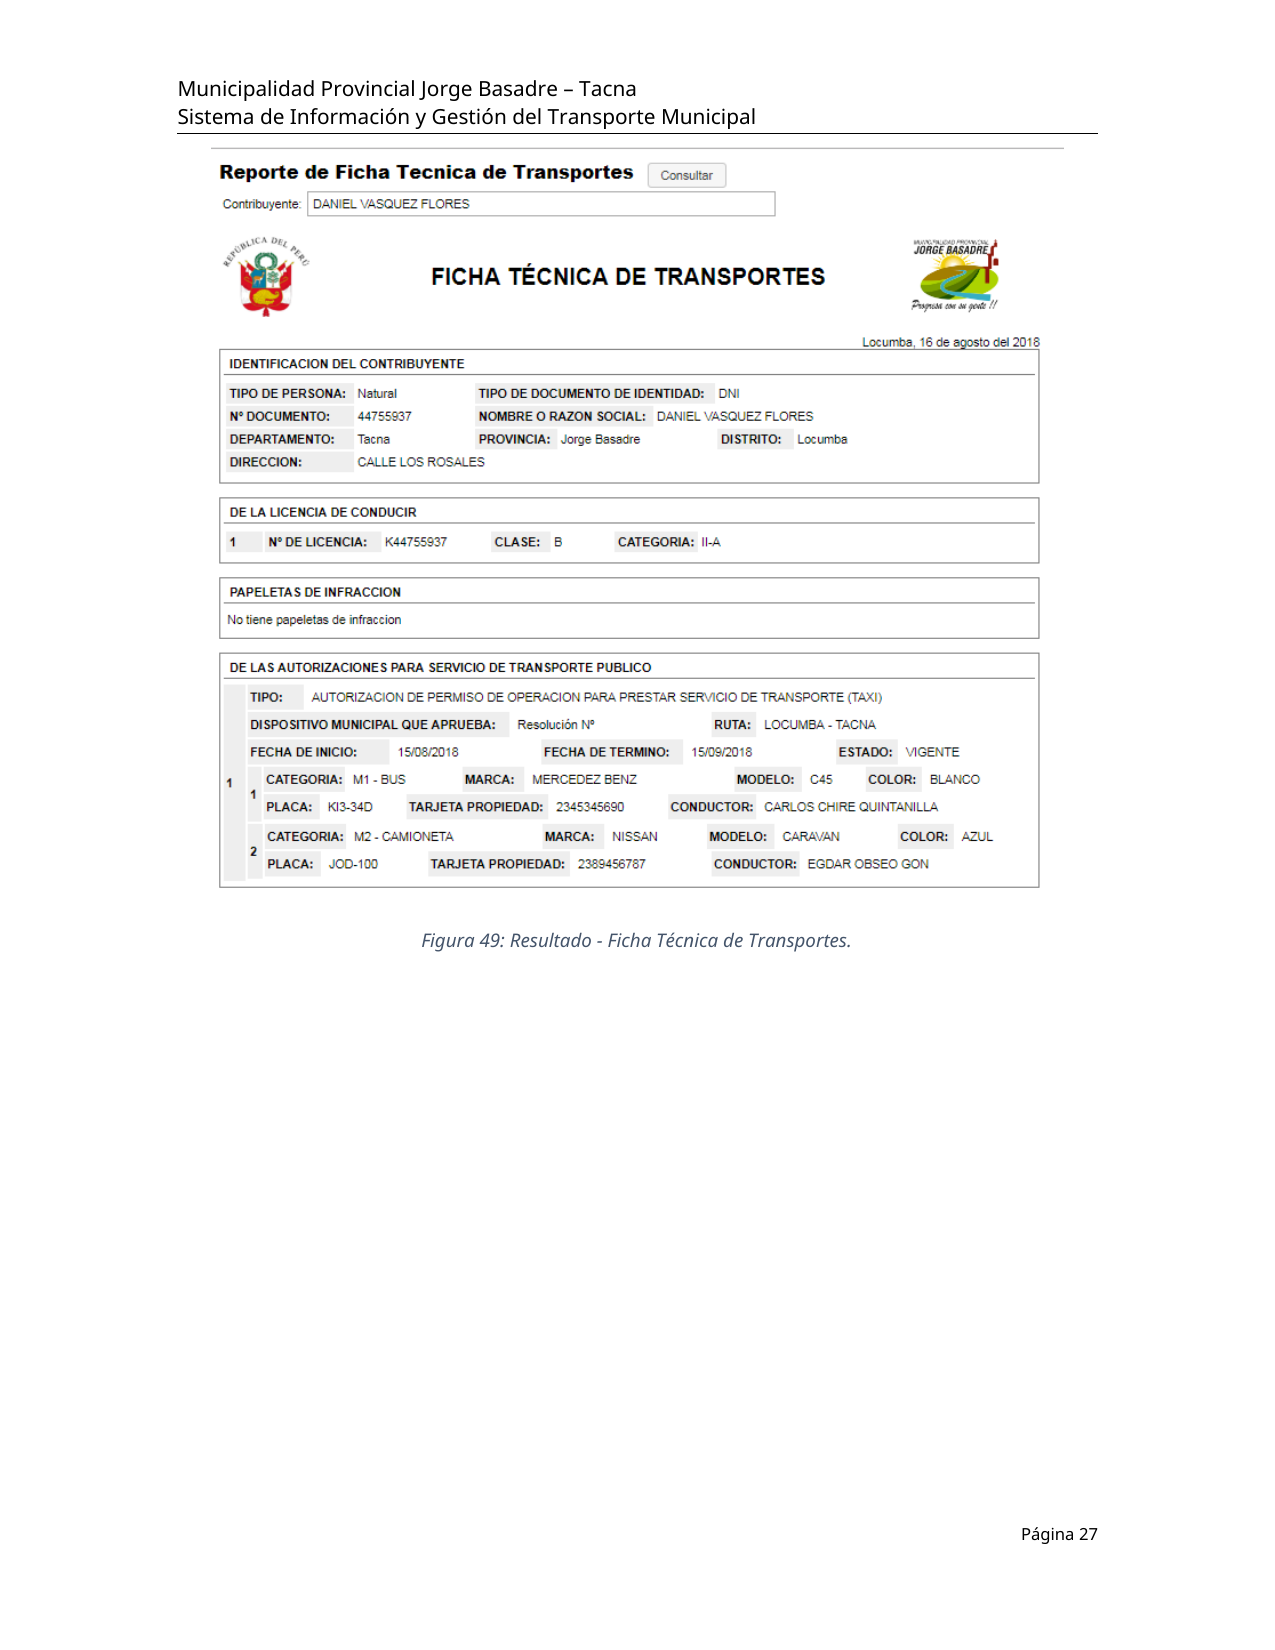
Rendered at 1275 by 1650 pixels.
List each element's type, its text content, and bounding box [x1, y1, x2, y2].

picture [211, 147, 1064, 909]
text Figura 49: Resultado - Ficha Técnica de Transportes. [177, 928, 1098, 953]
